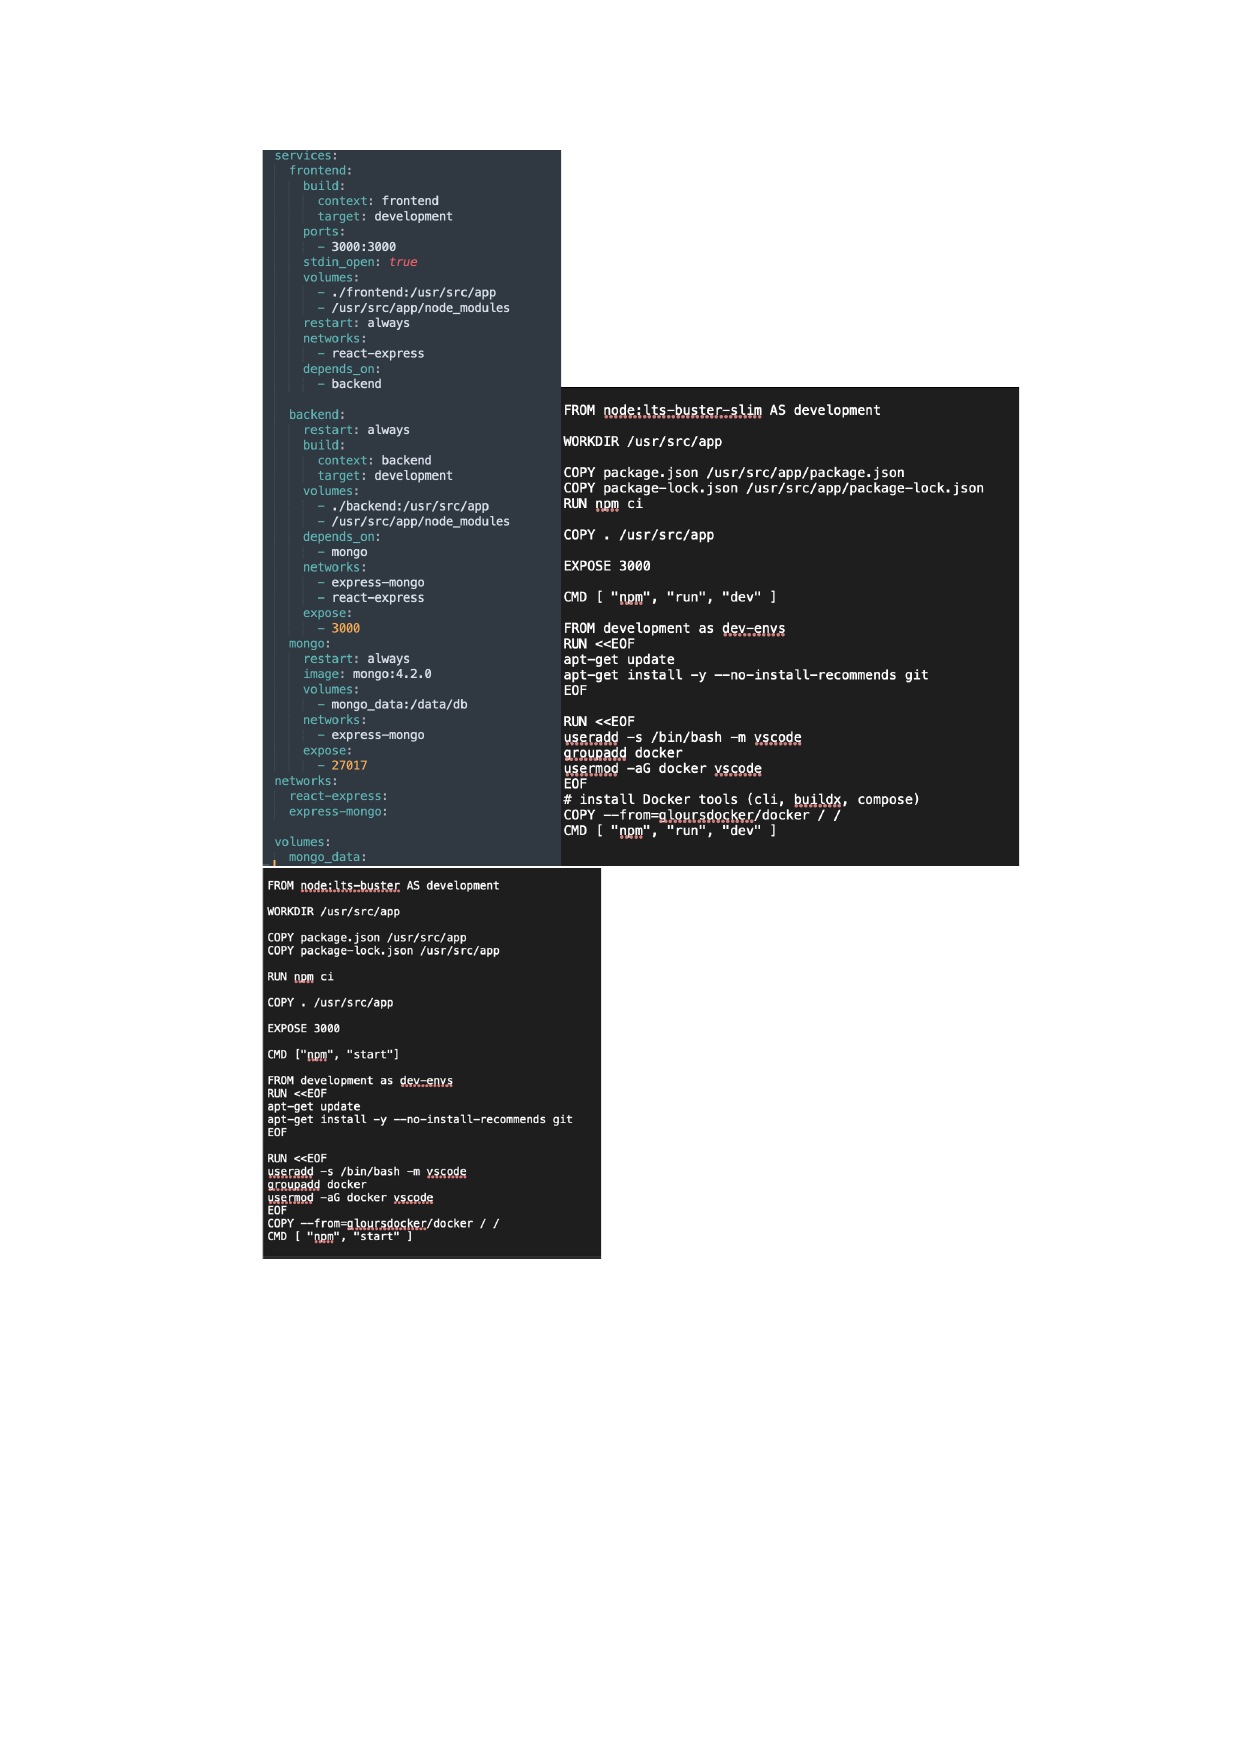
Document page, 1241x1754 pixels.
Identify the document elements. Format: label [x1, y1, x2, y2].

picture [262, 868, 602, 1259]
picture [262, 150, 1020, 866]
